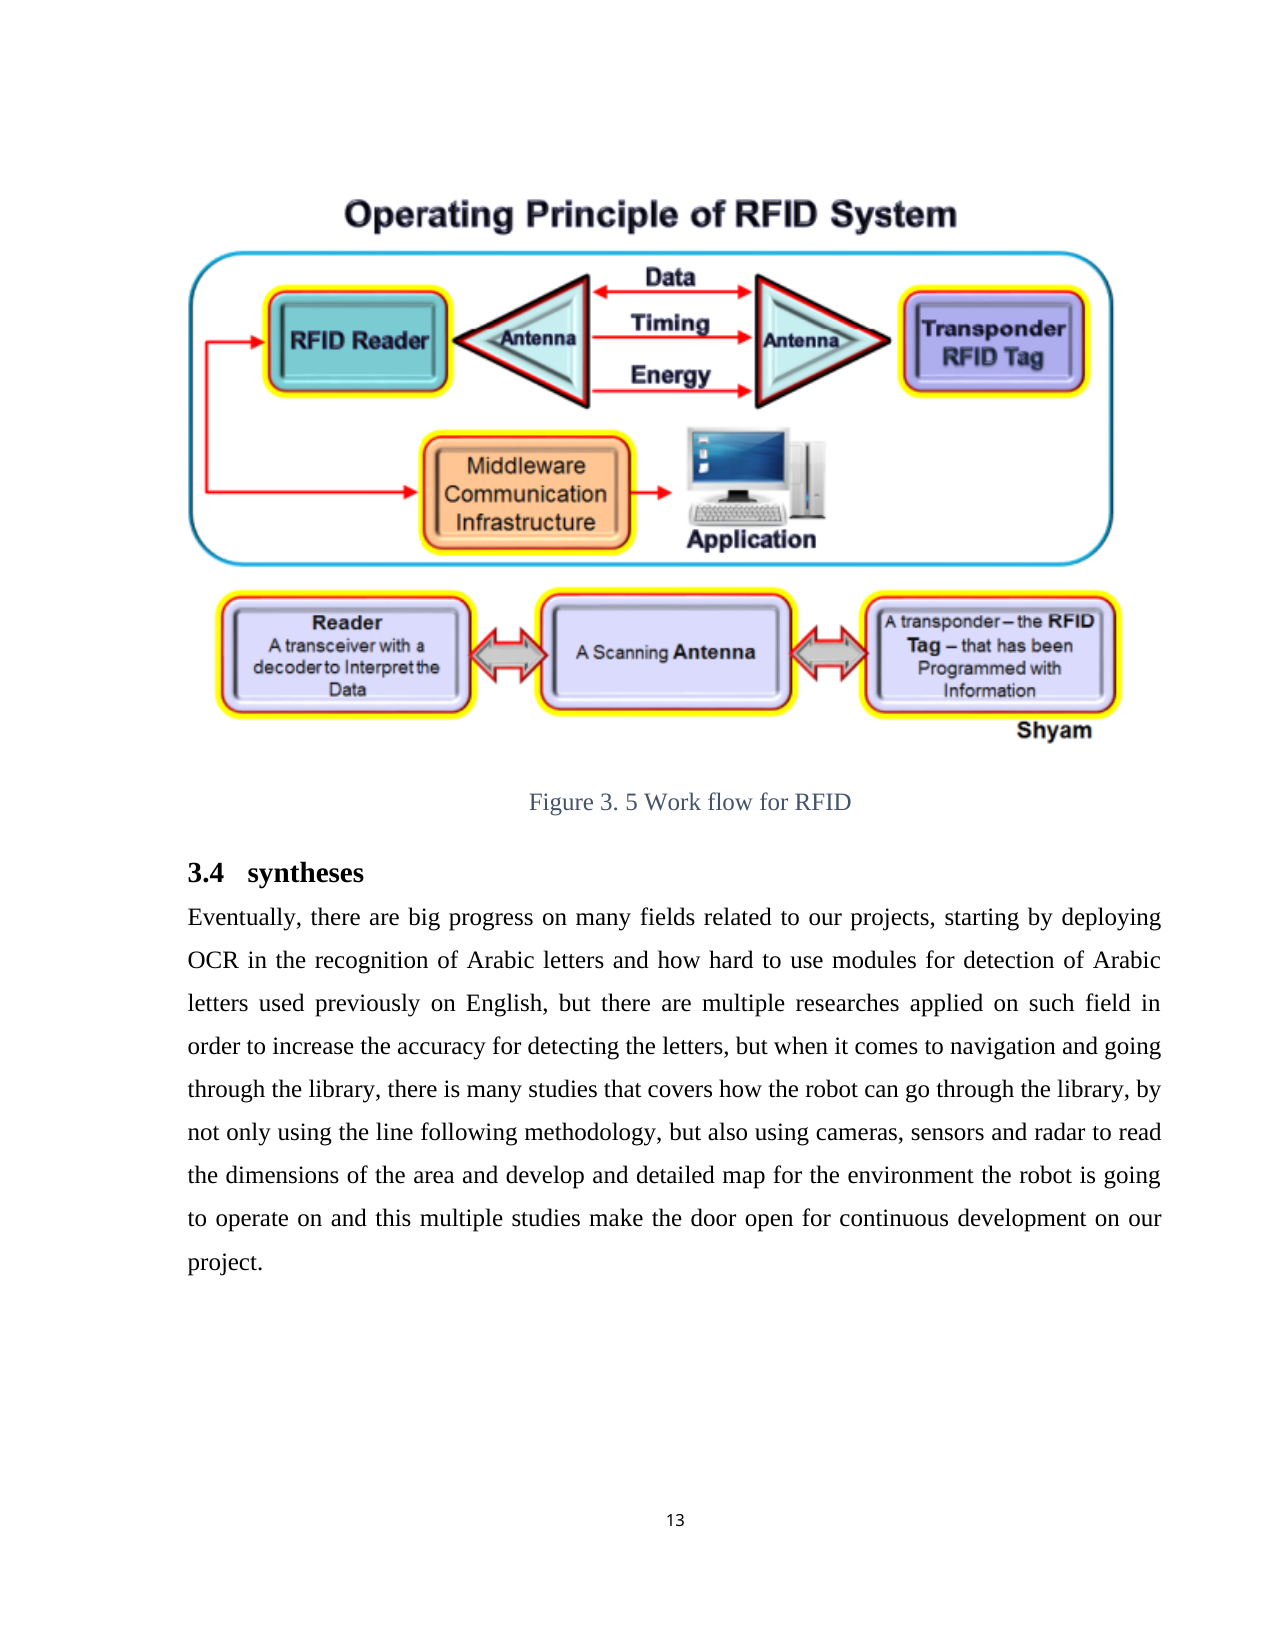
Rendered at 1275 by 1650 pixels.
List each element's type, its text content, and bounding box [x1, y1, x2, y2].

text Eventually, there are big progress on many fields related to our projects, starting by deploying OCR in the recognition of Arabic letters and how hard to use modules for detection of Arabic letters used previously on English, but there are multiple researches applied on such field in order to increase the accuracy for detecting the letters, but when it comes to navigation and going through the library, there is many studies that covers how the robot can go through the library, by not only using the line following methodology, but also using cameras, sensors and radar to read the dimensions of the area and develop and detailed map for the environment the robot is going to operate on and this multiple studies make the door open for continuous development on our project. [187, 902, 1162, 1275]
subtitle syntheses [187, 856, 1162, 889]
picture [187, 187, 1129, 761]
text Figure 3. 5 Work flow for RFID [187, 787, 1162, 816]
